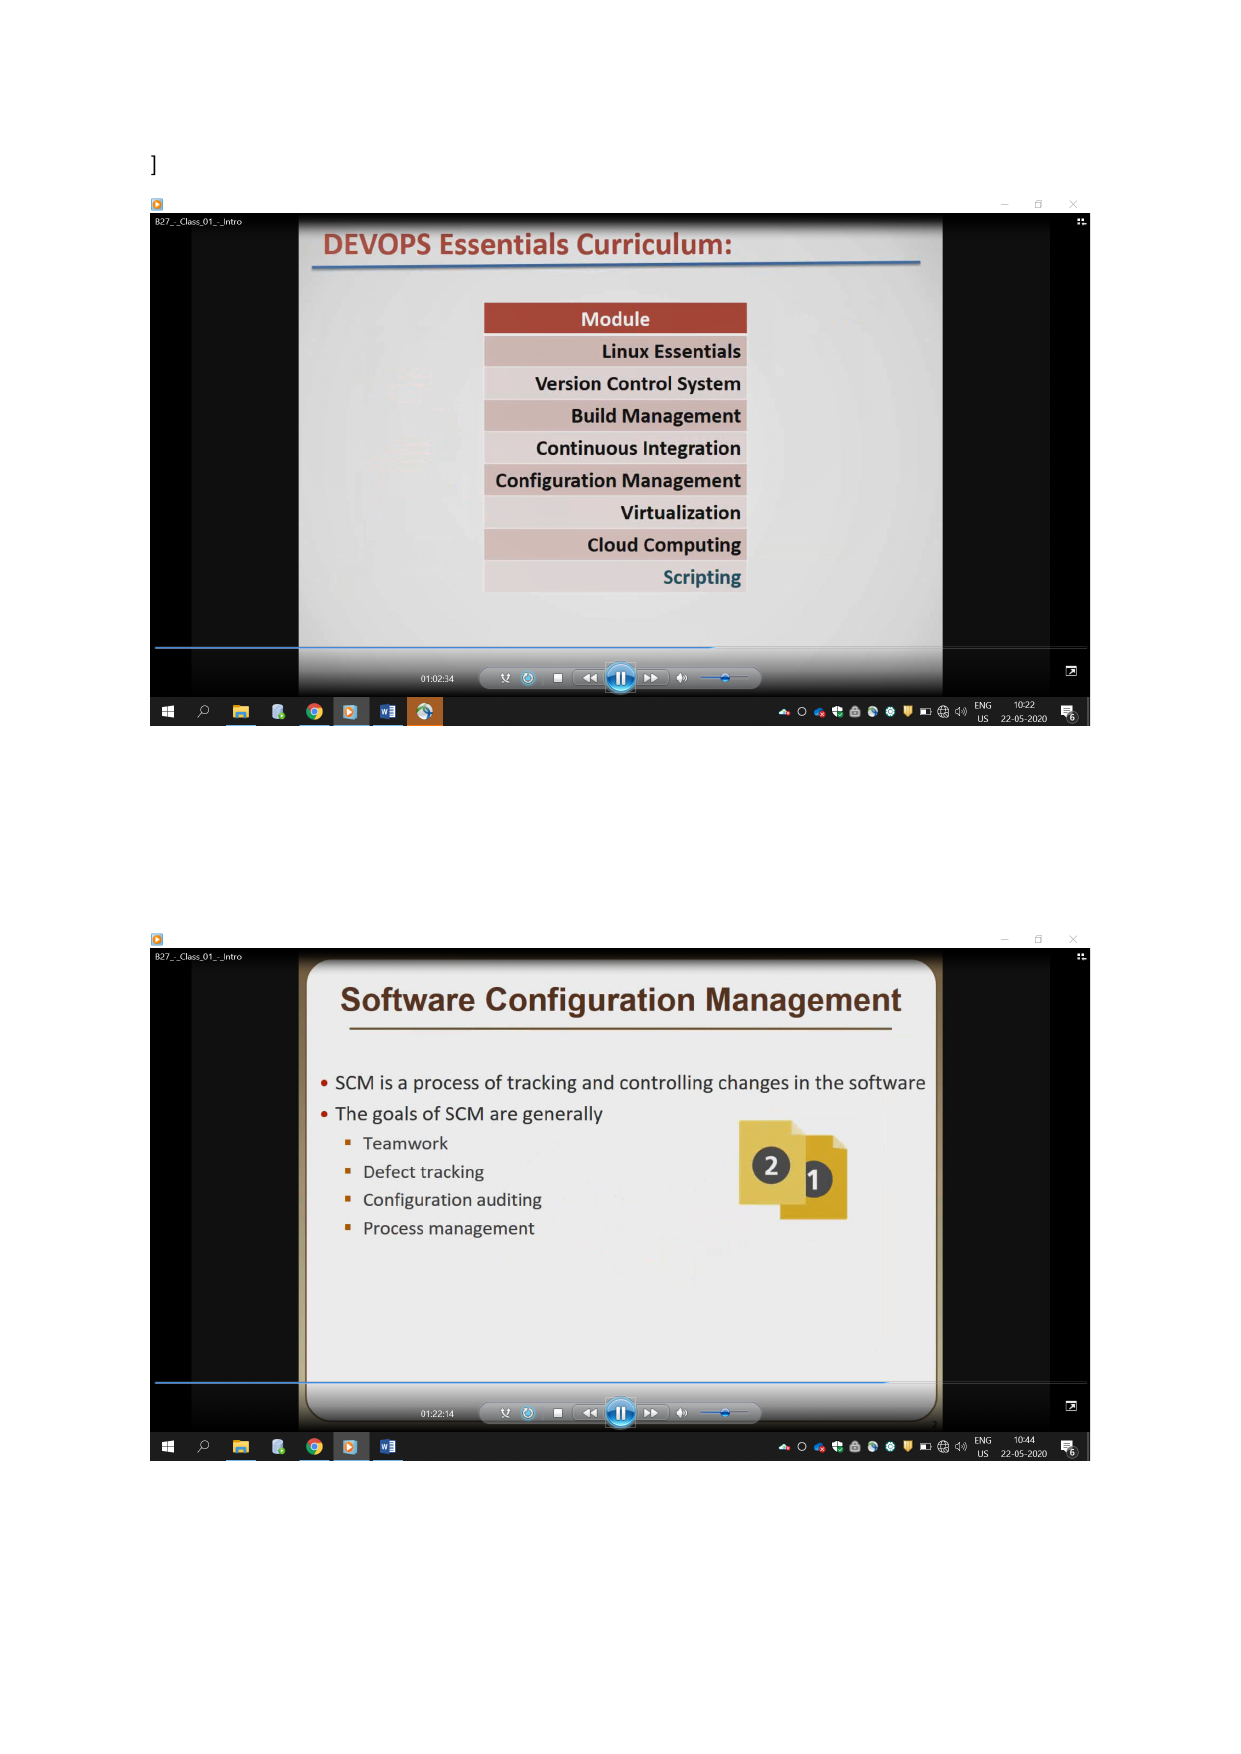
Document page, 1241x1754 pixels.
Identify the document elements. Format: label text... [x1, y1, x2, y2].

text ] [150, 150, 1090, 178]
picture [150, 932, 1091, 1461]
picture [150, 196, 1091, 726]
